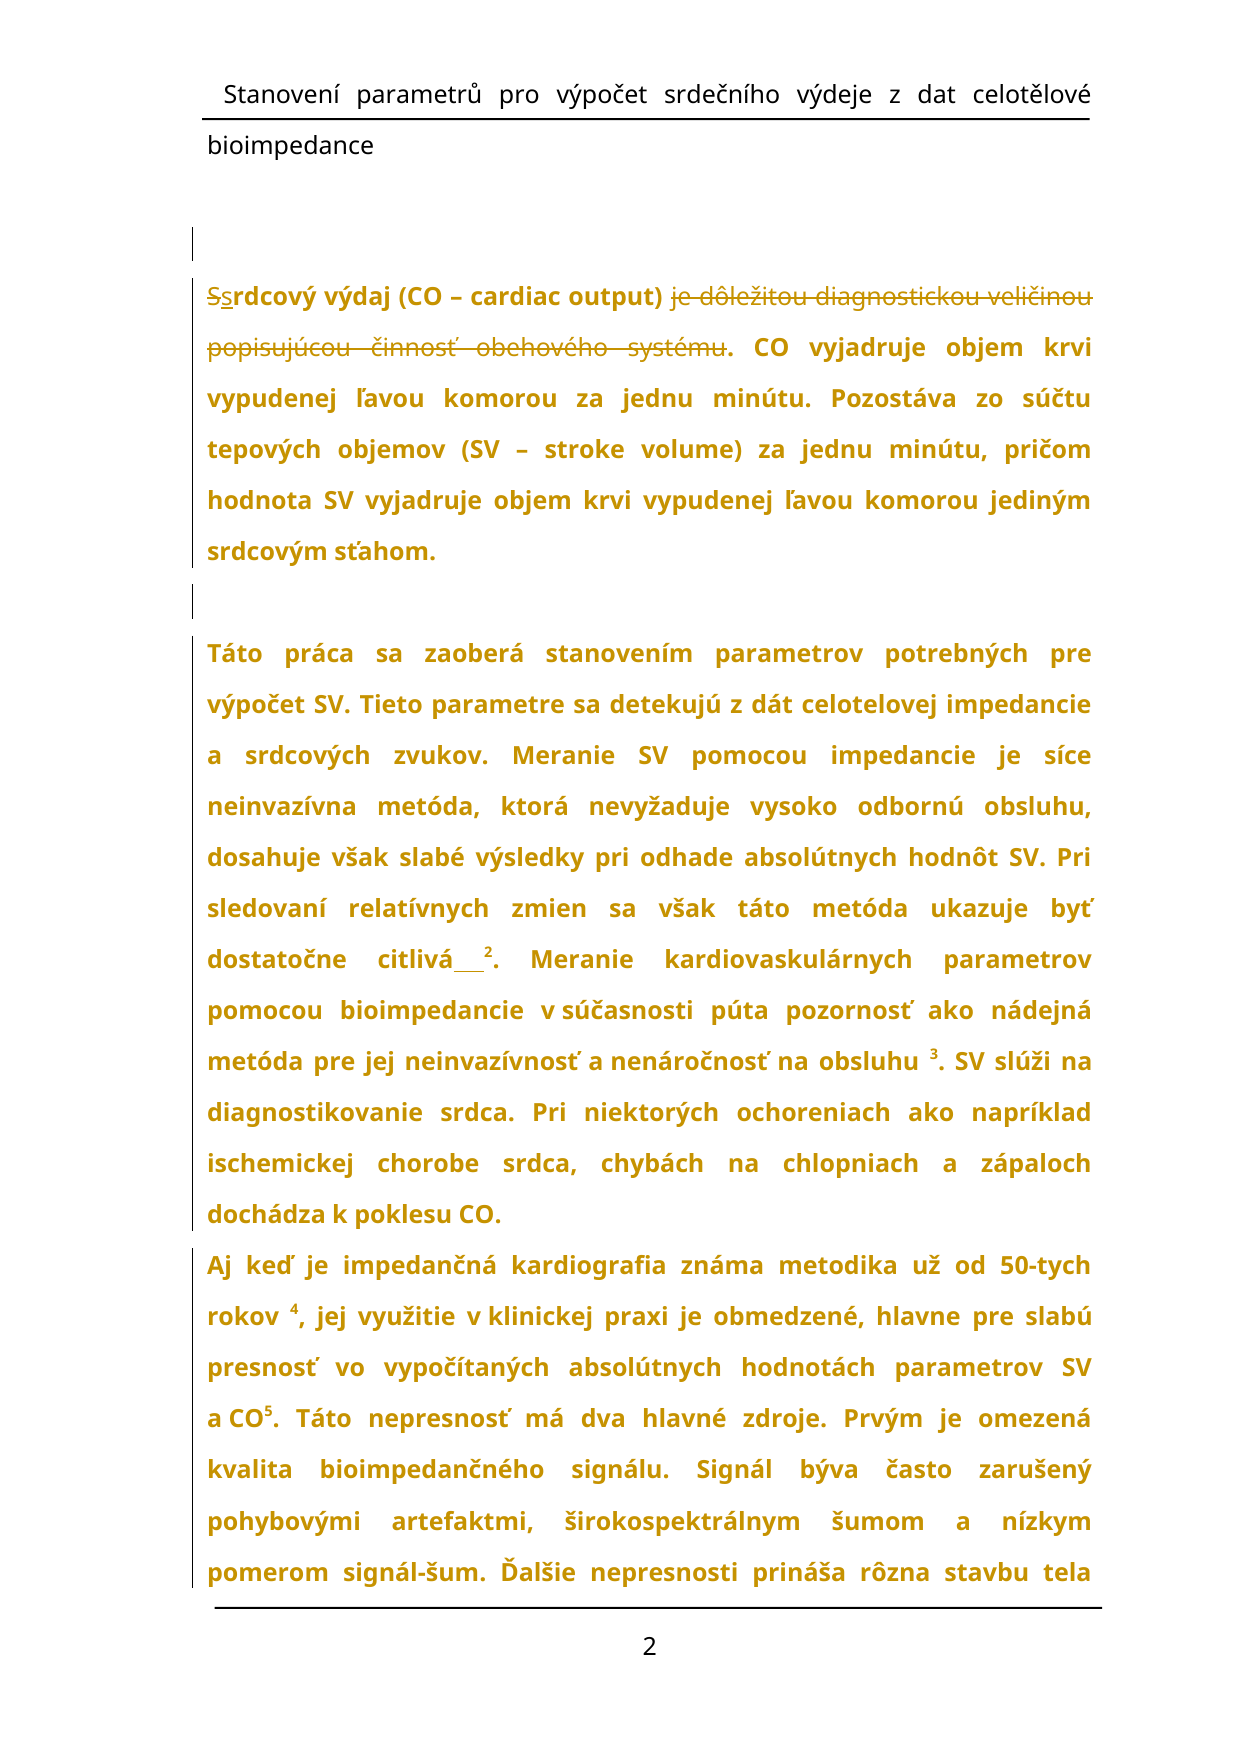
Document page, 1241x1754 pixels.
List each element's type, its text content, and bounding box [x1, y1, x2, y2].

text Táto práca sa zaoberá stanovením parametrov potrebných pre výpočet SV. Tieto parametre sa detekujú z dát celotelovej impedancie a srdcových zvukov. Meranie SV pomocou impedancie je síce neinvazívna metóda, ktorá nevyžaduje vysoko odbornú obsluhu, dosahuje však slabé výsledky pri odhade absolútnych hodnôt SV. Pri sledovaní relatívnych zmien sa však táto metóda ukazuje byť dostatočne citlivá2. Meranie kardiovaskulárnych parametrov pomocou bioimpedancie v súčasnosti púta pozornosť ako nádejná metóda pre jej neinvazívnosť a nenáročnosť na obsluhu 3. SV slúži na diagnostikovanie srdca. Pri niektorých ochoreniach ako napríklad ischemickej chorobe srdca, chybách na chlopniach a zápaloch dochádza k poklesu CO. [207, 636, 1092, 1231]
text rdcový výdaj (CO – cardiac output) . CO vyjadruje objem krvi vypudenej ľavou komorou za jednu minútu. Pozostáva zo súčtu tepových objemov (SV – stroke volume) za jednu minútu, pričom hodnota SV vyjadruje objem krvi vypudenej ľavou komorou jediným srdcovým sťahom. [207, 278, 1092, 567]
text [207, 1248, 1092, 1588]
